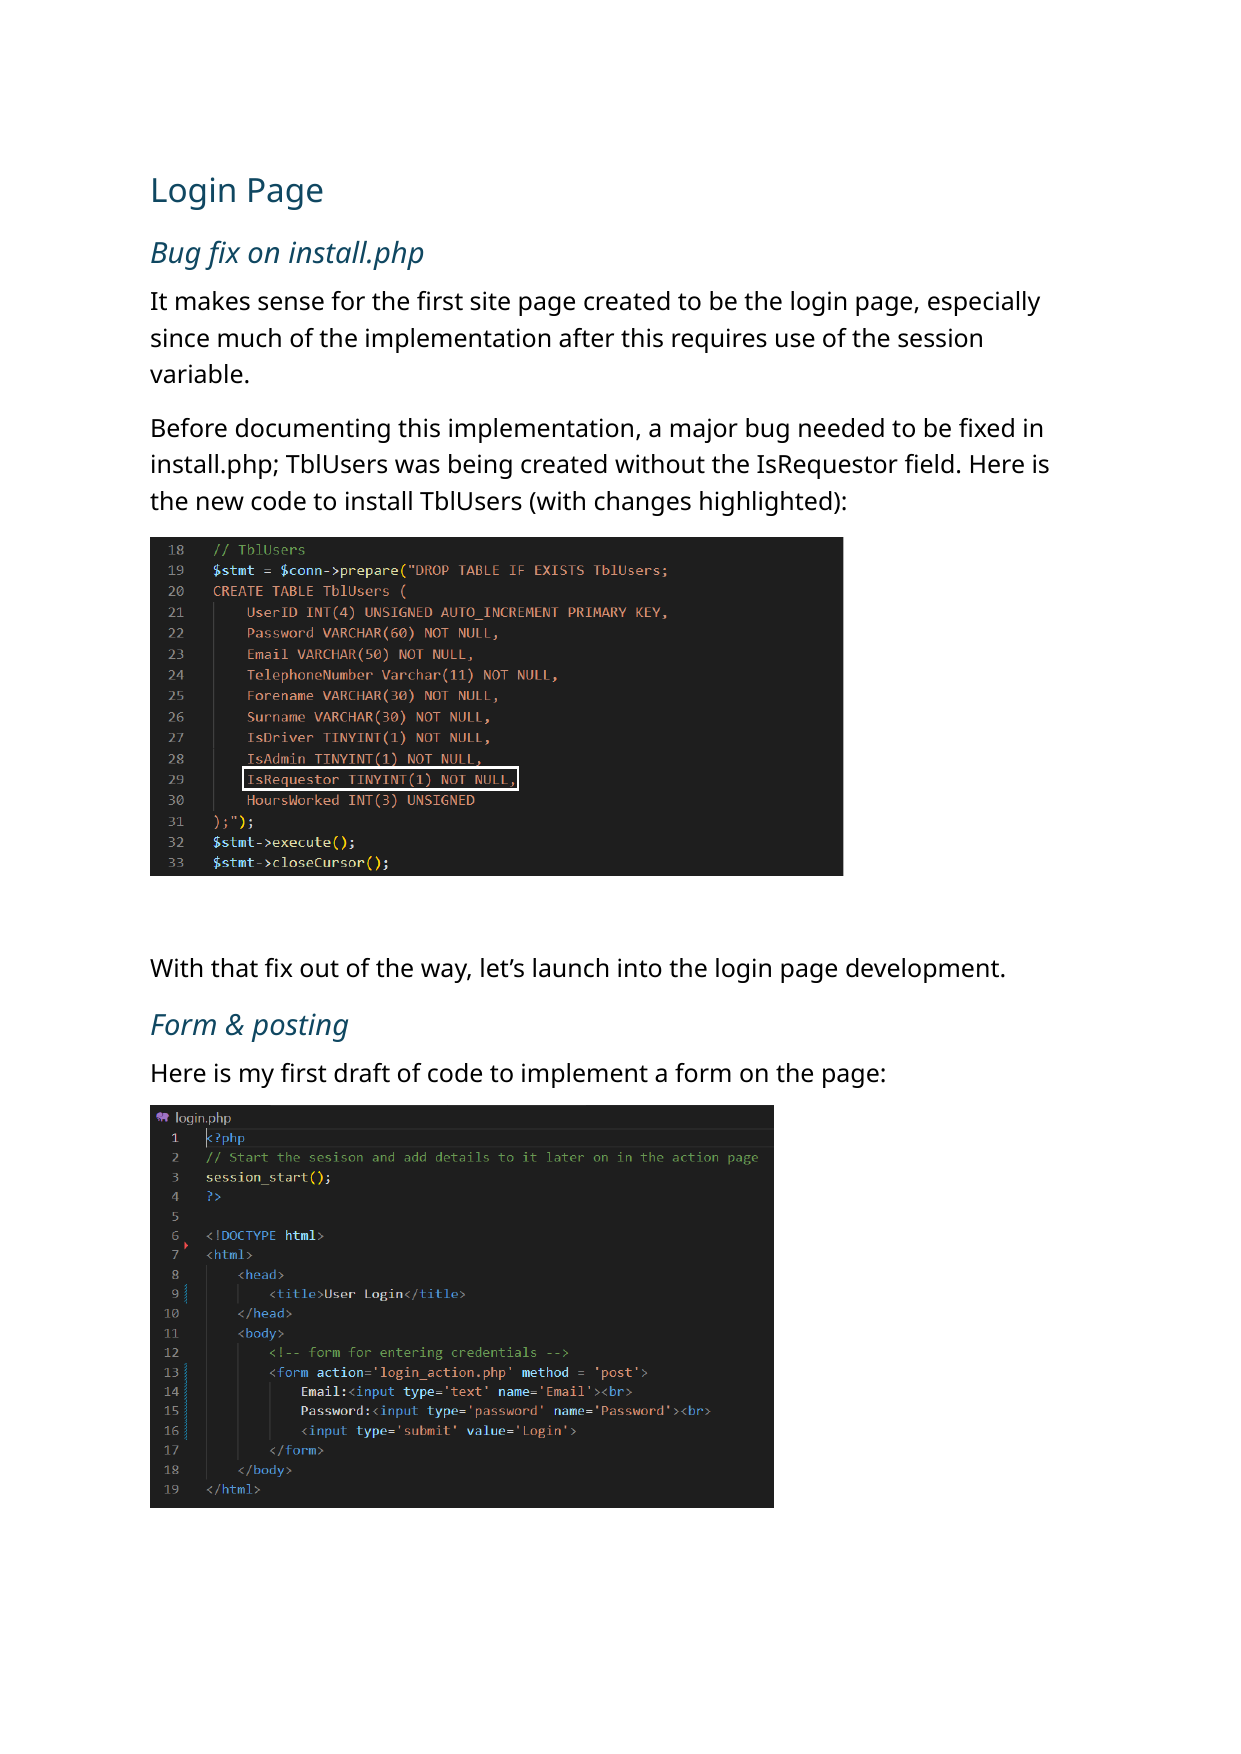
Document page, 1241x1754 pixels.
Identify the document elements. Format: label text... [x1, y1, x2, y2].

text With that fix out of the way, let’s launch into the login page development. [150, 951, 1090, 985]
text Here is my first draft of code to implement a form on the page: [150, 1055, 1090, 1089]
subtitle Form & posting [150, 1004, 1090, 1044]
text It makes sense for the first site page created to be the login page, especially since much of the implementation after this requires use of the session variable. [150, 283, 1090, 391]
picture [150, 1105, 774, 1508]
subtitle Login Page [150, 167, 1090, 212]
text Before documenting this implementation, a major bug needed to be fixed in install.php; TblUsers was being created without the IsRequestor field. Here is the new code to install TblUsers (with changes highlighted): [150, 410, 1090, 518]
picture [150, 537, 844, 876]
subtitle Bug fix on install.php [150, 232, 1090, 272]
